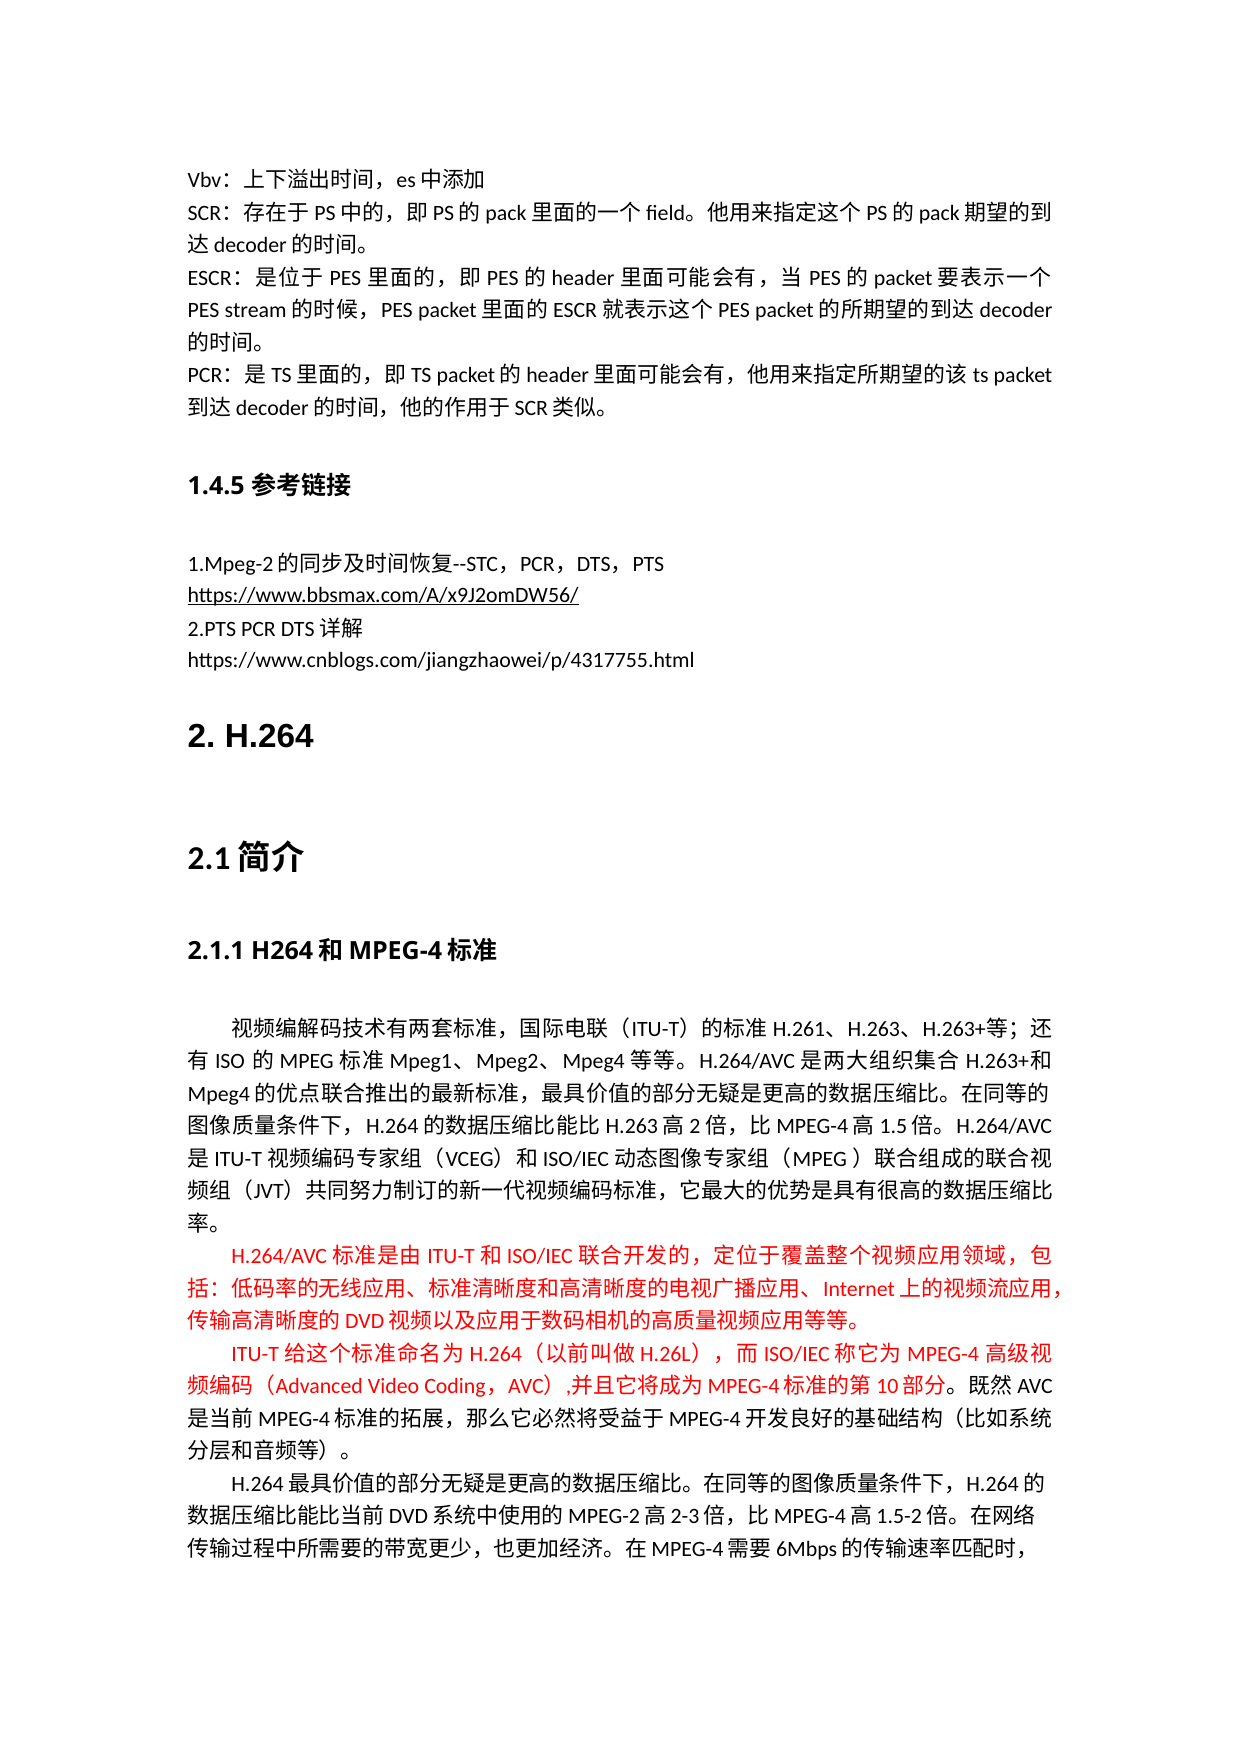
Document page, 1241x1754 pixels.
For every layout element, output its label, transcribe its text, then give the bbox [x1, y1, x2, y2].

text 2.PTS PCR DTS 详解 [187, 610, 1053, 643]
text https://www.cnblogs.com/jiangzhaowei/p/4317755.html [187, 643, 1053, 675]
subtitle 2.1 简介 [187, 822, 1053, 887]
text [187, 1465, 1053, 1563]
text https://www.bbsmax.com/A/x9J2omDW56/ [187, 578, 1053, 610]
subtitle H.264 [187, 702, 1053, 767]
text H.264/AVC标准是由ITU-T和ISO/IEC联合开发的，定位于覆盖整个视频应用领域，包括：低码率的无线应用、标准清晰度和高清晰度的电视广播应用、Internet上的视频流应用，传输高清晰度的DVD视频以及应用于数码相机的高质量视频应用等等。 [187, 1238, 1053, 1335]
text SCR：存在于PS中的，即PS的pack里面的一个field。他用来指定这个PS的pack期望的到达decoder的时间。 [187, 194, 1053, 259]
text 1.Mpeg-2的同步及时间恢复--STC，PCR，DTS，PTS [187, 545, 1053, 578]
subtitle 1.4.5 参考链接 [187, 451, 1053, 516]
subtitle 2.1.1 H264和MPEG-4标准 [187, 916, 1053, 981]
text Vbv：上下溢出时间，es中添加 [187, 162, 1053, 194]
text PCR：是TS里面的，即TS packet的header里面可能会有，他用来指定所期望的该ts packet到达decoder的时间，他的作用于SCR类似。 [187, 357, 1053, 422]
text 视频编解码技术有两套标准，国际电联（ITU-T）的标准H.261、H.263、H.263+等；还有ISO 的MPEG标准Mpeg1、Mpeg2、Mpeg4等等。H.264/AVC是两大组织集合H.263+和Mpeg4的优点联合推出的最新标准，最具价值的部分无疑是更高的数据压缩比。在同等的图像质量条件下，H.264的数据压缩比能比H.263高2倍，比MPEG-4高1.5倍。H.264/AVC 是ITU-T 视频编码专家组（VCEG）和ISO/IEC 动态图像专家组（MPEG ）联合组成的联合视频组（JVT）共同努力制订的新一代视频编码标准，它最大的优势是具有很高的数据压缩比率。 [187, 1010, 1053, 1238]
text ITU-T给这个标准命名为H.264（以前叫做H.26L），而ISO/IEC称它为MPEG-4 高级视频编码（Advanced Video Coding，AVC）,并且它将成为MPEG-4标准的第10部分。既然AVC是当前MPEG-4标准的拓展，那么它必然将受益于MPEG-4开发良好的基础结构（比如系统分层和音频等）。 [187, 1335, 1053, 1465]
text ESCR：是位于PES里面的，即PES的header里面可能会有，当PES的packet要表示一个PES stream的时候，PES packet里面的ESCR就表示这个PES packet的所期望的到达decoder的时间。 [187, 259, 1053, 357]
